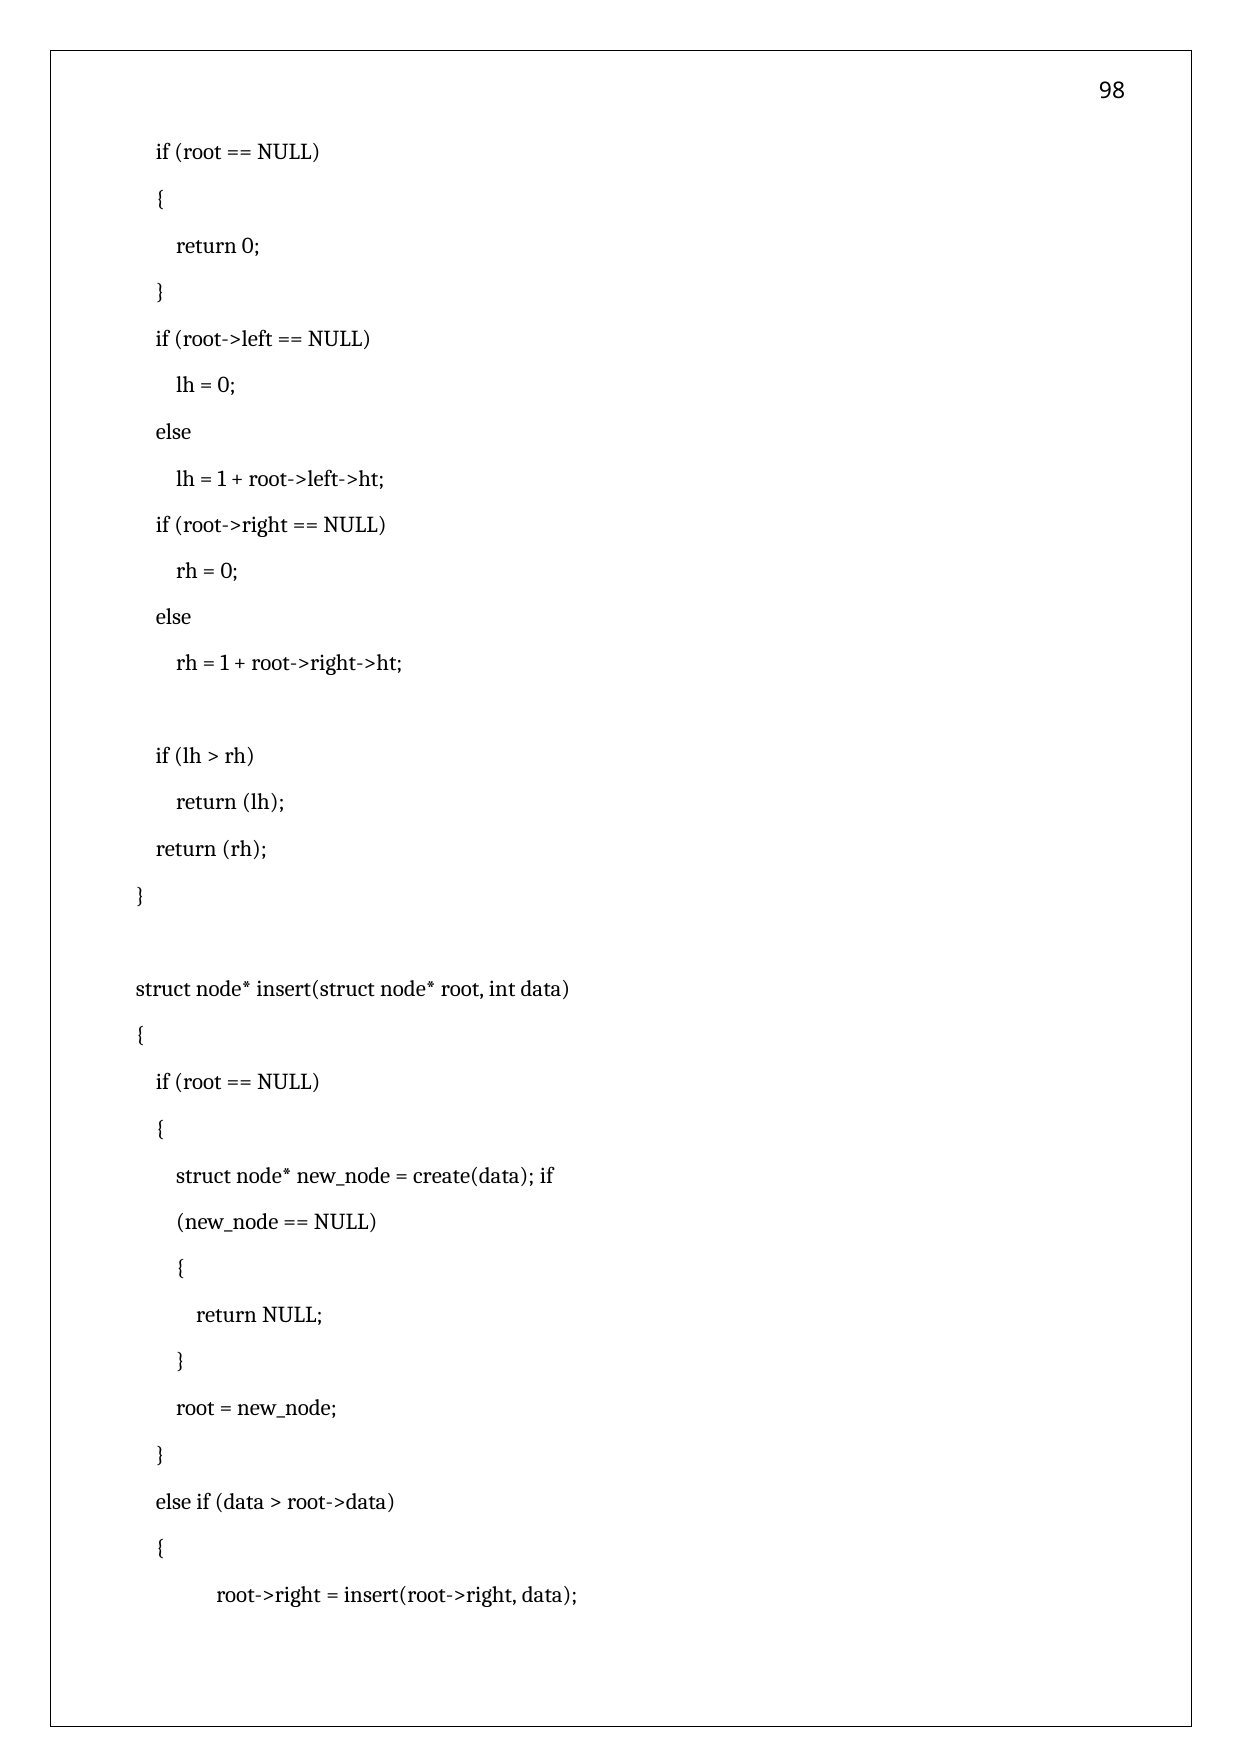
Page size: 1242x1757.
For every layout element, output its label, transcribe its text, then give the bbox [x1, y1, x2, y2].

text return (rh); [156, 836, 1162, 862]
text else if (data > root->data) [156, 1488, 1162, 1515]
text { [156, 1535, 1162, 1562]
text rh = 1 + root->right->ht; [176, 649, 1162, 676]
text else [156, 418, 1162, 445]
text { [156, 1116, 1162, 1142]
text } [176, 1348, 1162, 1374]
text rh = 0; else [156, 557, 241, 630]
text } [136, 882, 1162, 909]
text struct node* insert(struct node* root, int data) [136, 975, 1162, 1002]
text return 0; [176, 232, 1162, 259]
text return NULL; [196, 1301, 1162, 1328]
text root = new_node; [176, 1395, 1162, 1421]
text if (root == NULL) [156, 1069, 1162, 1095]
text if (lh > rh) return (lh); [155, 743, 294, 816]
text } [156, 279, 1162, 305]
text struct node* new_node = create(data); if (new_node == NULL) [176, 1162, 553, 1235]
text lh = 1 + root->left->ht; if (root->right == NULL) [156, 465, 396, 538]
text if (root == NULL) [156, 139, 1162, 165]
text { [156, 186, 1162, 212]
text { [176, 1254, 1162, 1281]
text root->right = insert(root->right, data); [216, 1582, 1162, 1608]
text { [136, 1022, 1162, 1048]
text if (root->left == NULL) lh = 0; [155, 326, 378, 398]
text } [156, 1442, 1162, 1468]
